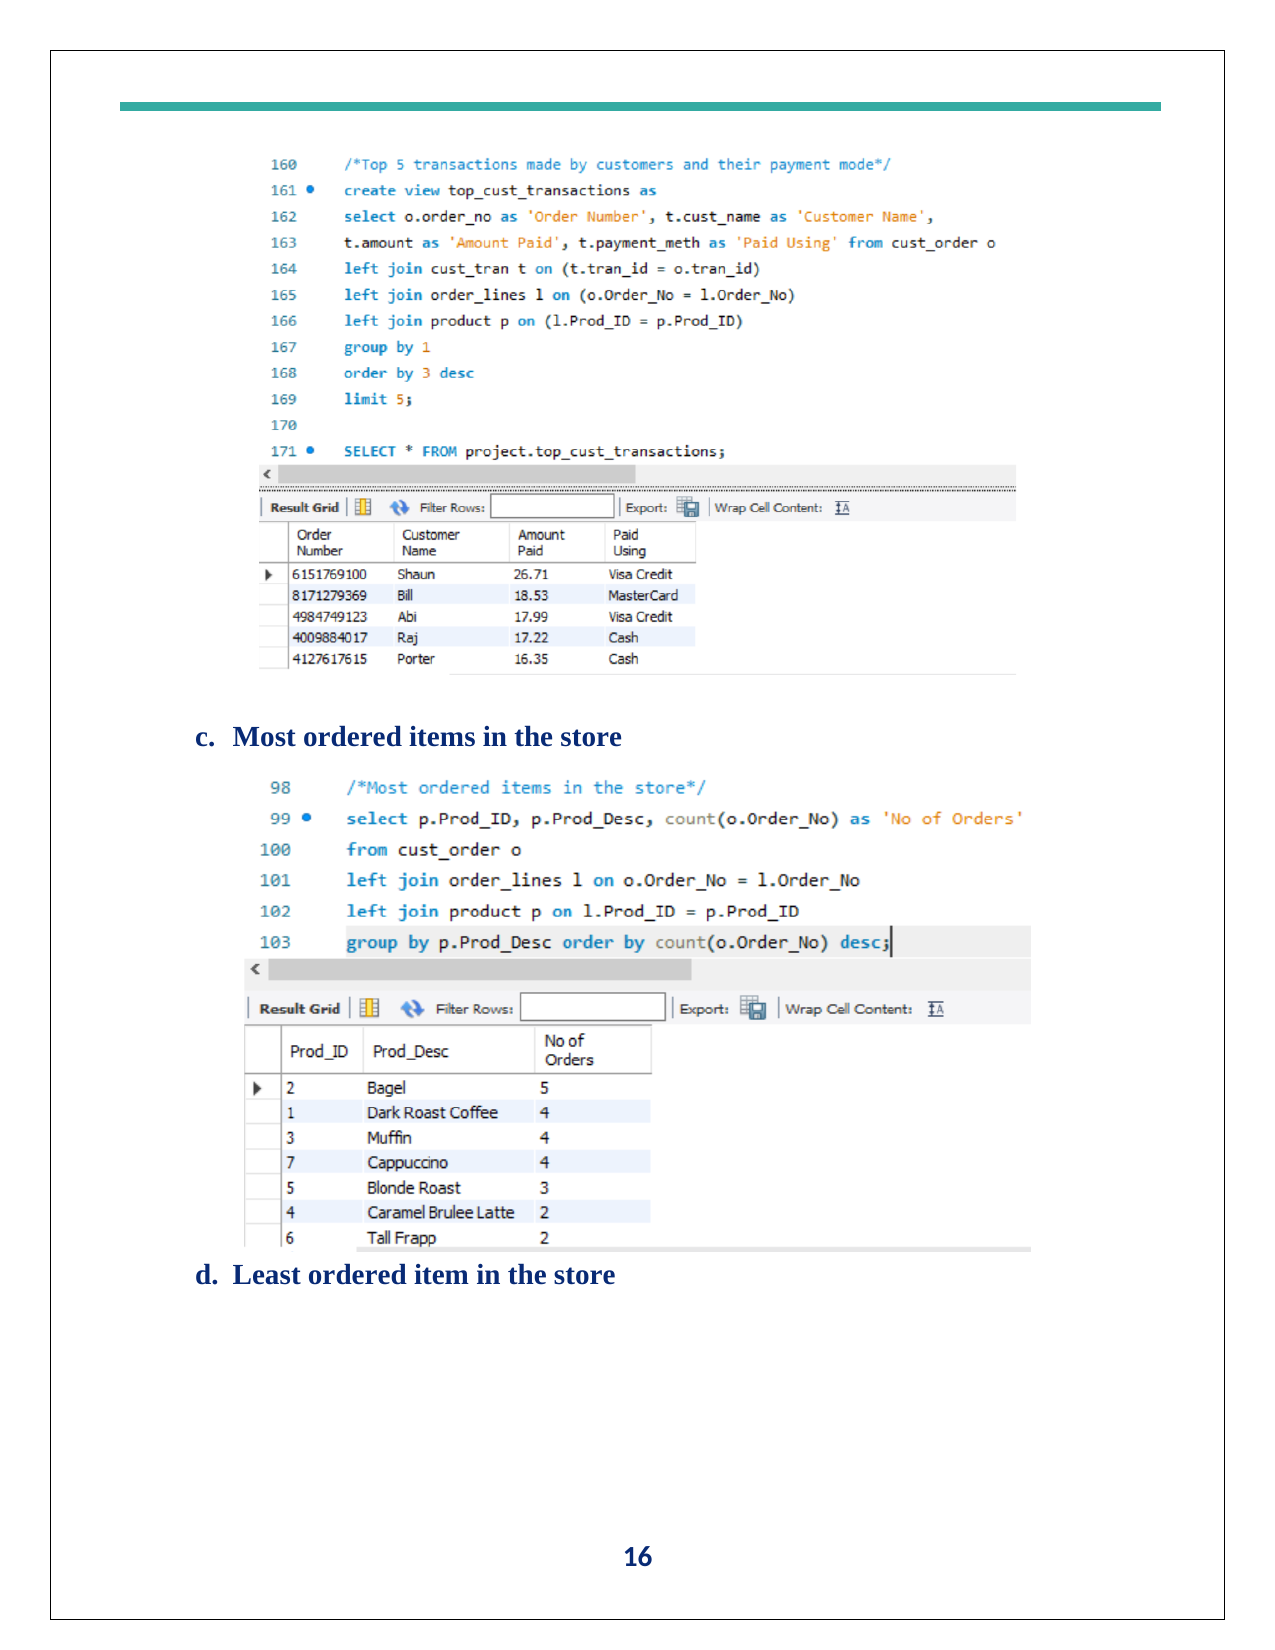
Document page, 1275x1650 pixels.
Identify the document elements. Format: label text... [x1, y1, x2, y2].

list Most ordered items in the store [195, 719, 1155, 752]
picture [259, 151, 1017, 675]
picture [244, 771, 1031, 1252]
list Least ordered item in the store [195, 1257, 1155, 1291]
